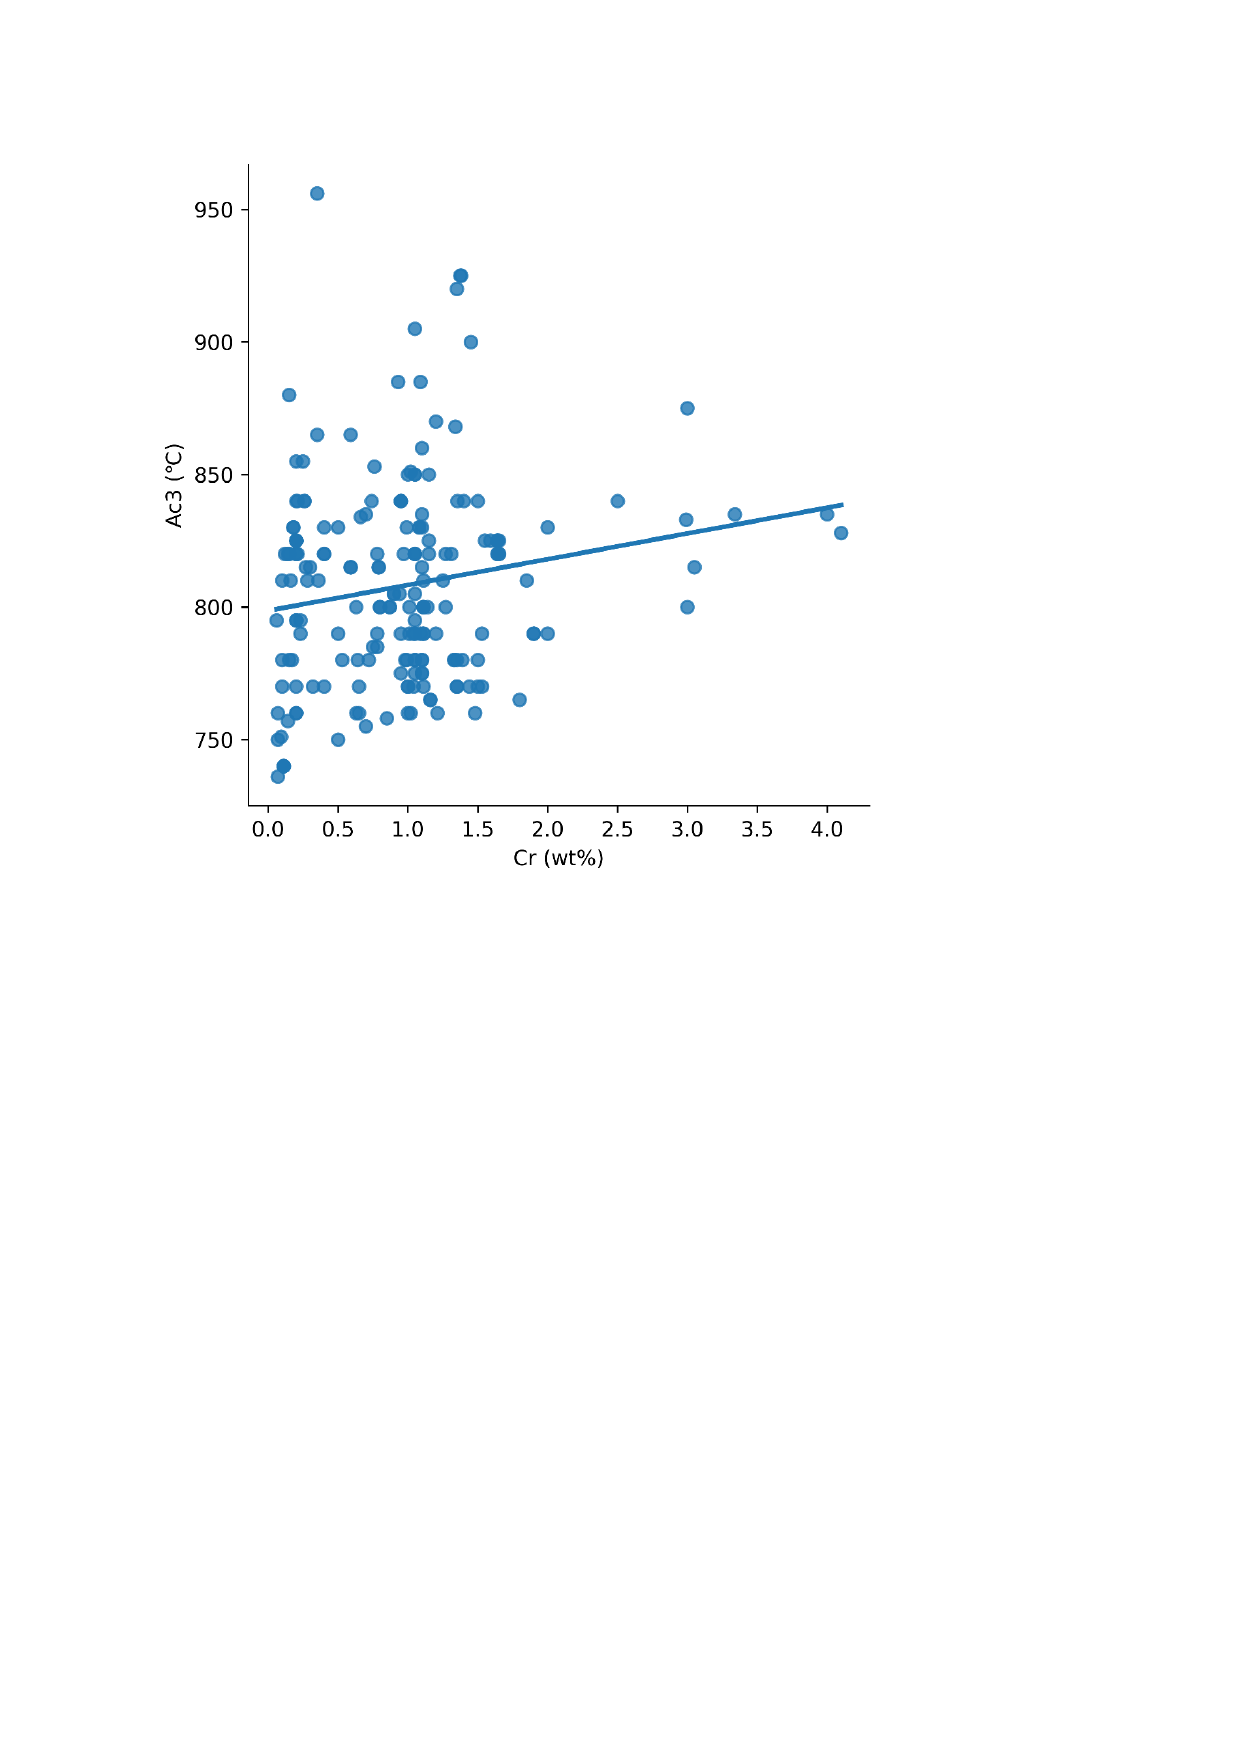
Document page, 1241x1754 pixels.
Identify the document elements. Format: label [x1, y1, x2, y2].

picture [150, 150, 884, 884]
